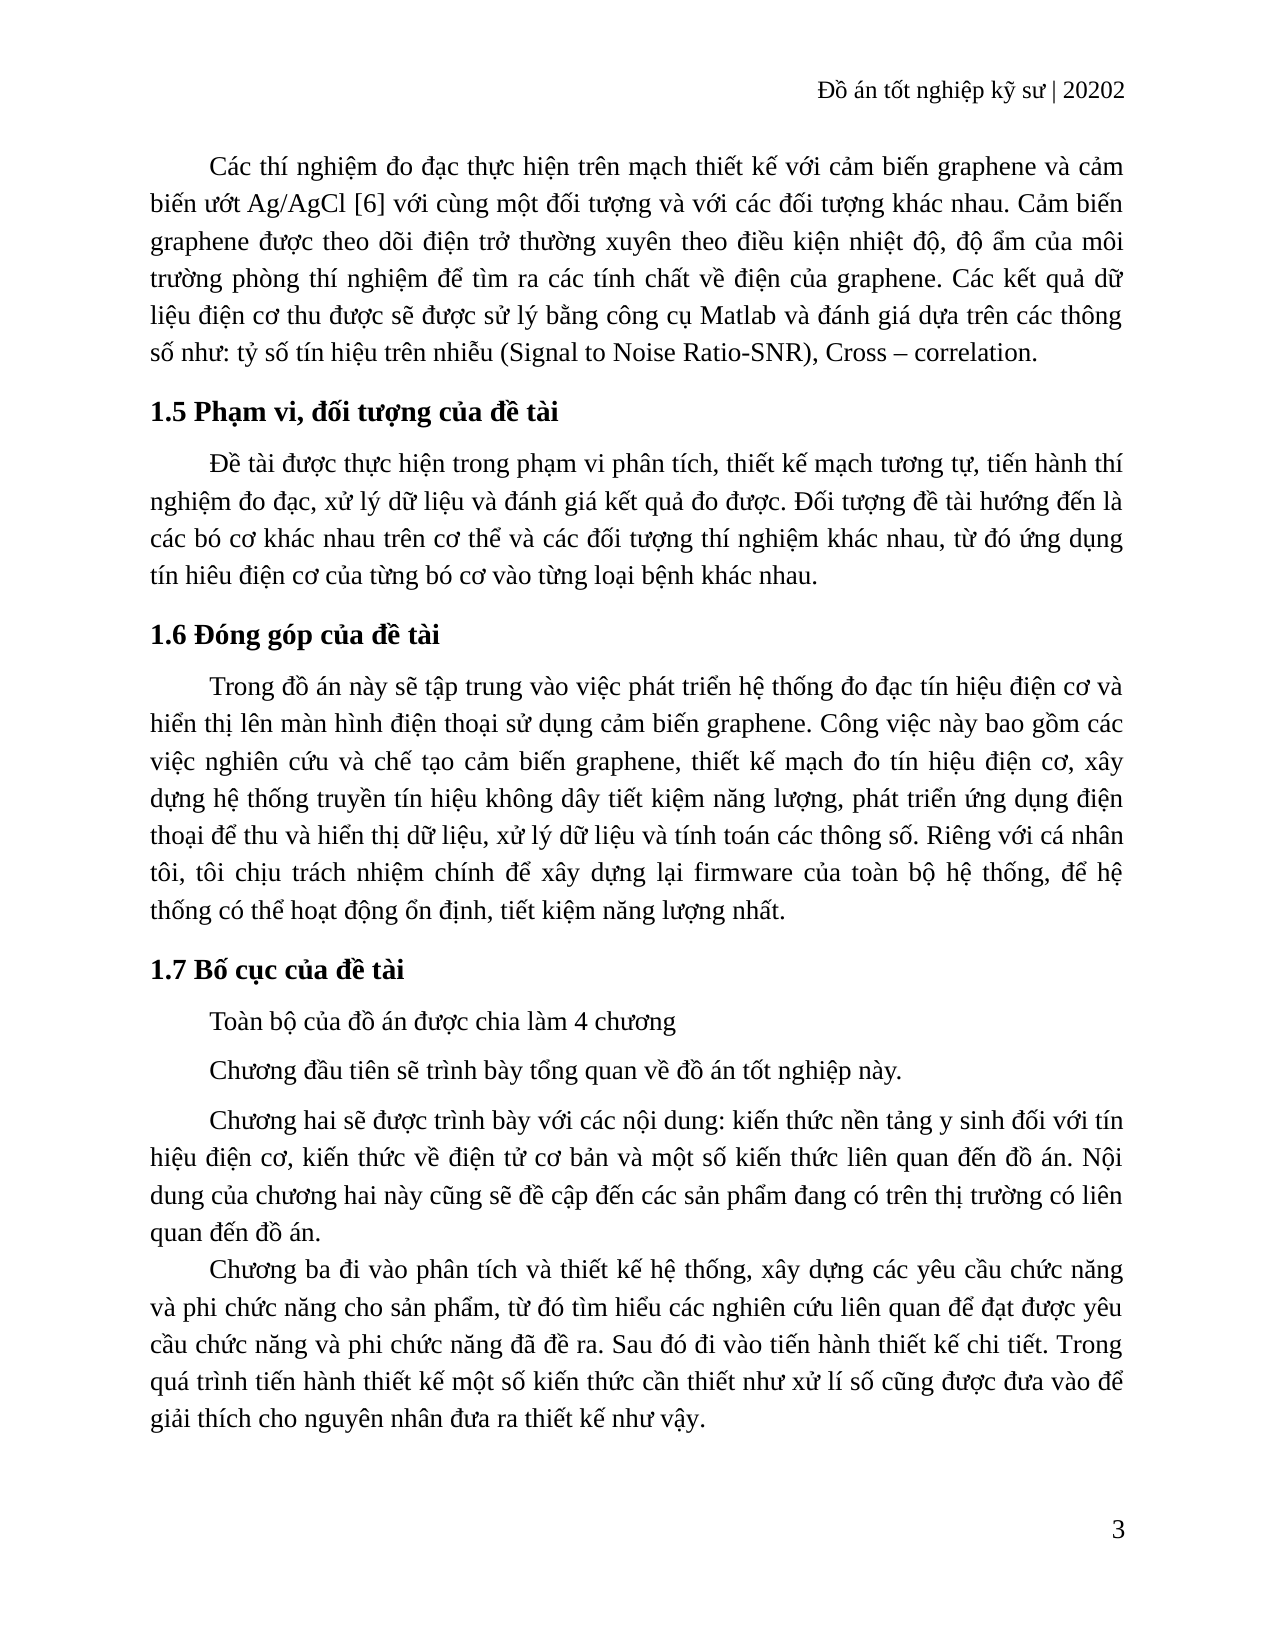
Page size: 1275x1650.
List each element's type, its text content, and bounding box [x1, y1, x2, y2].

subtitle Đóng góp của đề tài [150, 617, 1125, 651]
text Chương đầu tiên sẽ trình bày tổng quan về đồ án tốt nghiệp này. [194, 1054, 1125, 1086]
text Trong đồ án này sẽ tập trung vào việc phát triển hệ thống đo đạc tín hiệu điện cơ và hiển thị lên màn hình điện thoại sử dụng cảm biến graphene. Công việc này bao gồm các việc nghiên cứu và chế tạo cảm biến graphene, thiết kế mạch đo tín hiệu điện cơ, xây dựng hệ thống truyền tín hiệu không dây tiết kiệm năng lượng, phát triển ứng dụng điện thoại để thu và hiển thị dữ liệu, xử lý dữ liệu và tính toán các thông số. Riêng với cá nhân tôi, tôi chịu trách nhiệm chính để xây dựng lại firmware của toàn bộ hệ thống, để hệ thống có thể hoạt động ổn định, tiết kiệm năng lượng nhất. [150, 670, 1125, 925]
text Toàn bộ của đồ án được chia làm 4 chương [179, 1004, 1125, 1036]
text Các thí nghiệm đo đạc thực hiện trên mạch thiết kế với cảm biến graphene và cảm biến ướt Ag/AgCl với cùng một đối tượng và với các đối tượng khác nhau. Cảm biến graphene được theo dõi điện trở thường xuyên theo điều kiện nhiệt độ, độ ẩm của môi trường phòng thí nghiệm để tìm ra các tính chất về điện của graphene. Các kết quả dữ liệu điện cơ thu được sẽ được sử lý bằng công cụ Matlab và đánh giá dựa trên các thông số như: tỷ số tín hiệu trên nhiễu (Signal to Noise Ratio-SNR), Cross – correlation. [150, 150, 1125, 368]
text Đề tài được thực hiện trong phạm vi phân tích, thiết kế mạch tương tự, tiến hành thí nghiệm đo đạc, xử lý dữ liệu và đánh giá kết quả đo được. Đối tượng đề tài hướng đến là các bó cơ khác nhau trên cơ thể và các đối tượng thí nghiệm khác nhau, từ đó ứng dụng tín hiêu điện cơ của từng bó cơ vào từng loại bệnh khác nhau. [150, 447, 1125, 590]
subtitle Phạm vi, đối tượng của đề tài [150, 394, 1125, 428]
subtitle Bố cục của đề tài [150, 952, 1125, 985]
list Chương hai sẽ được trình bày với các nội dung: kiến thức nền tảng y sinh đối với tín hiệu điện cơ, kiến thức về điện tử cơ bản và một số kiến thức liên quan đến đồ án. Nội dung của chương hai này cũng sẽ đề cập đến các sản phẩm đang có trên thị trường có liên quan đến đồ án. [150, 1104, 1125, 1247]
list Chương ba đi vào phân tích và thiết kế hệ thống, xây dựng các yêu cầu chức năng và phi chức năng cho sản phẩm, từ đó tìm hiểu các nghiên cứu liên quan để đạt được yêu cầu chức năng và phi chức năng đã đề ra. Sau đó đi vào tiến hành thiết kế chi tiết. Trong quá trình tiến hành thiết kế một số kiến thức cần thiết như xử lí số cũng được đưa vào để giải thích cho nguyên nhân đưa ra thiết kế như vậy. [150, 1253, 1125, 1434]
